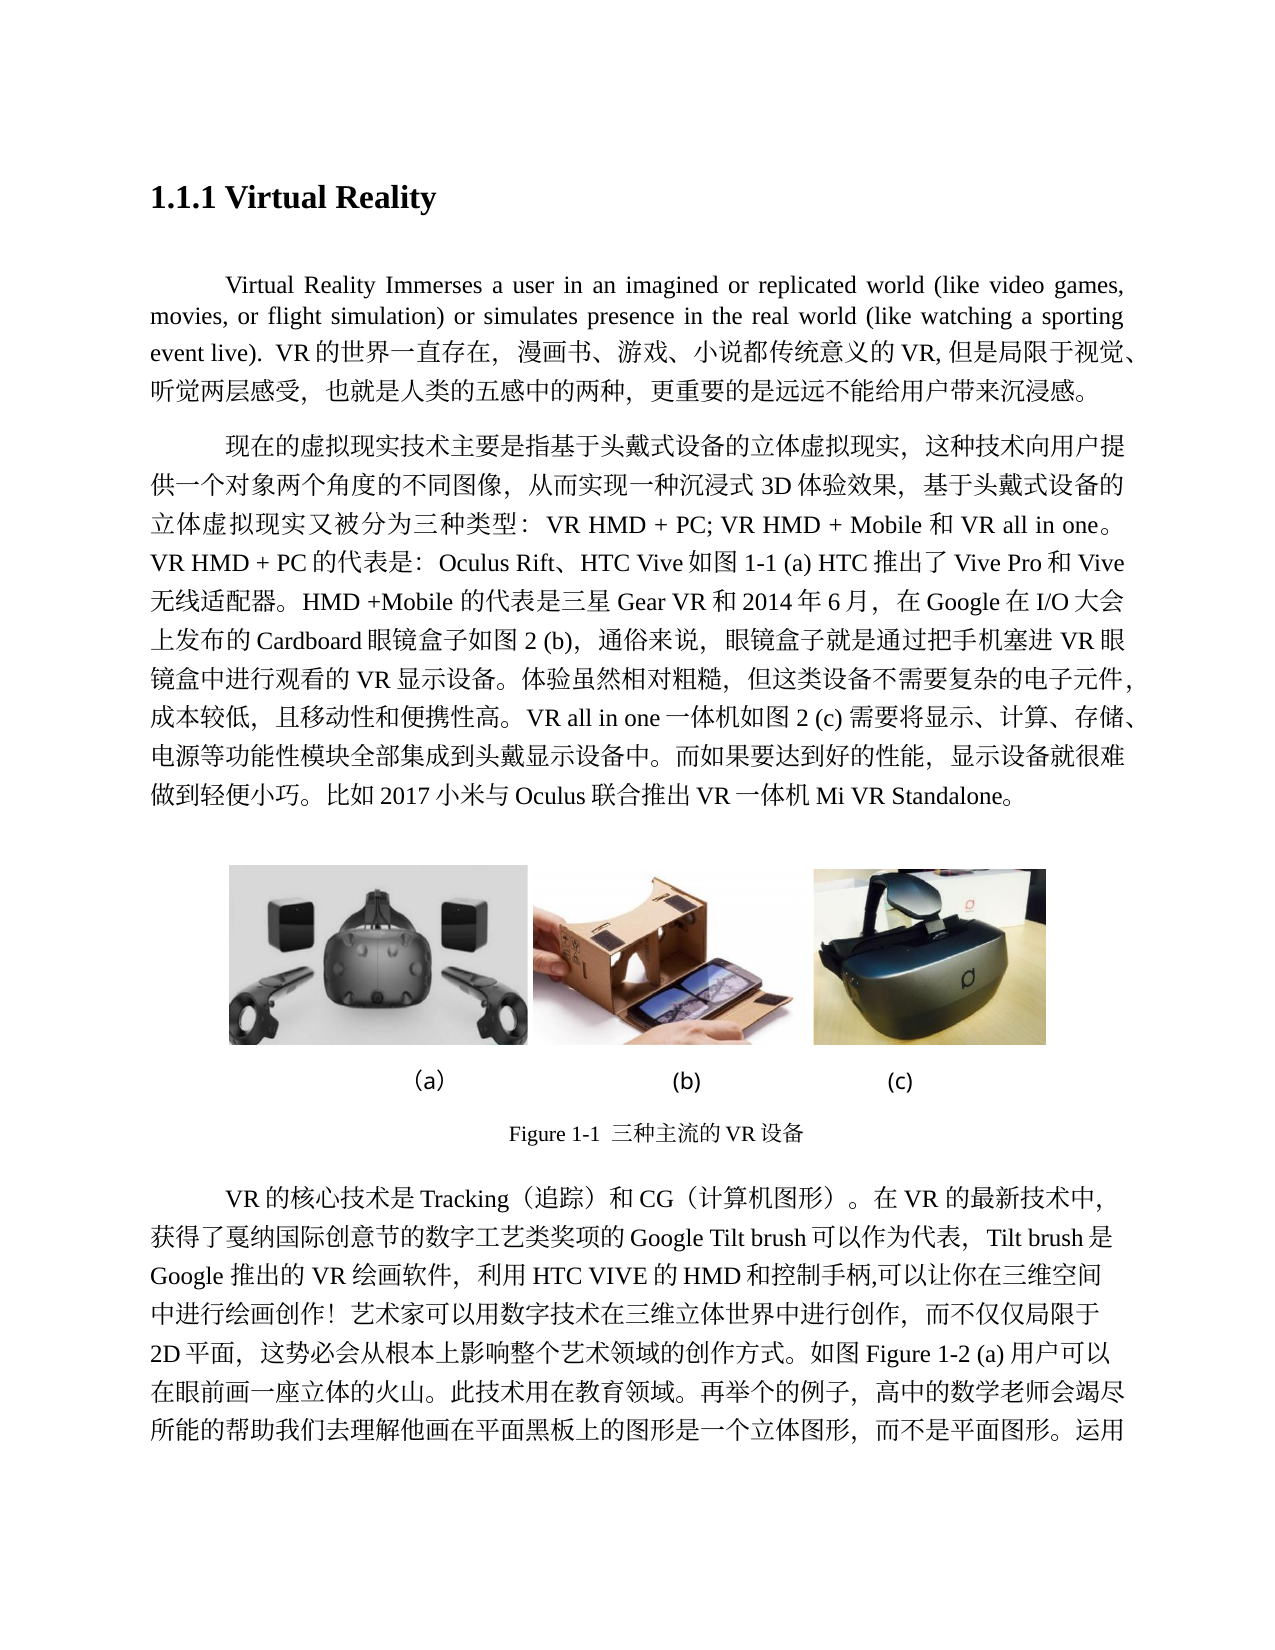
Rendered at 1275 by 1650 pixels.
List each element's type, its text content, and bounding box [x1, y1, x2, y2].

text Figure 1-1 三种主流的VR设备 [150, 1116, 1125, 1147]
text 现在的虚拟现实技术主要是指基于头戴式设备的立体虚拟现实，这种技术向用户提供一个对象两个角度的不同图像，从而实现一种沉浸式3D体验效果，基于头戴式设备的立体虚拟现实又被分为三种类型：VR HMD + PC; VR HMD + Mobile和VR all in one。 VR HMD + PC的代表是：Oculus Rift、HTC Vive如图1-1 (a) HTC推出了Vive Pro和Vive无线适配器。HMD +Mobile 的代表是三星Gear VR和2014年6月，在Google在I/O大会上发布的Cardboard眼镜盒子如图2 (b)，通俗来说，眼镜盒子就是通过把手机塞进VR眼镜盒中进行观看的VR显示设备。体验虽然相对粗糙，但这类设备不需要复杂的电子元件，成本较低，且移动性和便携性高。VR all in one一体机如图2 (c) 需要将显示、计算、存储、电源等功能性模块全部集成到头戴显示设备中。而如果要达到好的性能，显示设备就很难做到轻便小巧。比如2017小米与Oculus联合推出VR一体机Mi VR Standalone。 [150, 427, 1125, 812]
picture [533, 865, 809, 1045]
picture [229, 865, 528, 1045]
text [150, 1178, 1125, 1447]
text Virtual Reality Immerses a user in an imagined or replicated world (like video games, movies, or flight simulation) or simulates presence in the real world (like watching a sporting event live). VR的世界一直存在，漫画书、游戏、小说都传统意义的VR, 但是局限于视觉、听觉两层感受，也就是人类的五感中的两种，更重要的是远远不能给用户带来沉浸感。 [150, 270, 1125, 407]
picture [813, 869, 1046, 1045]
list (b) (c) [187, 1063, 1125, 1096]
text 1.1.1 Virtual Reality [150, 177, 1125, 216]
